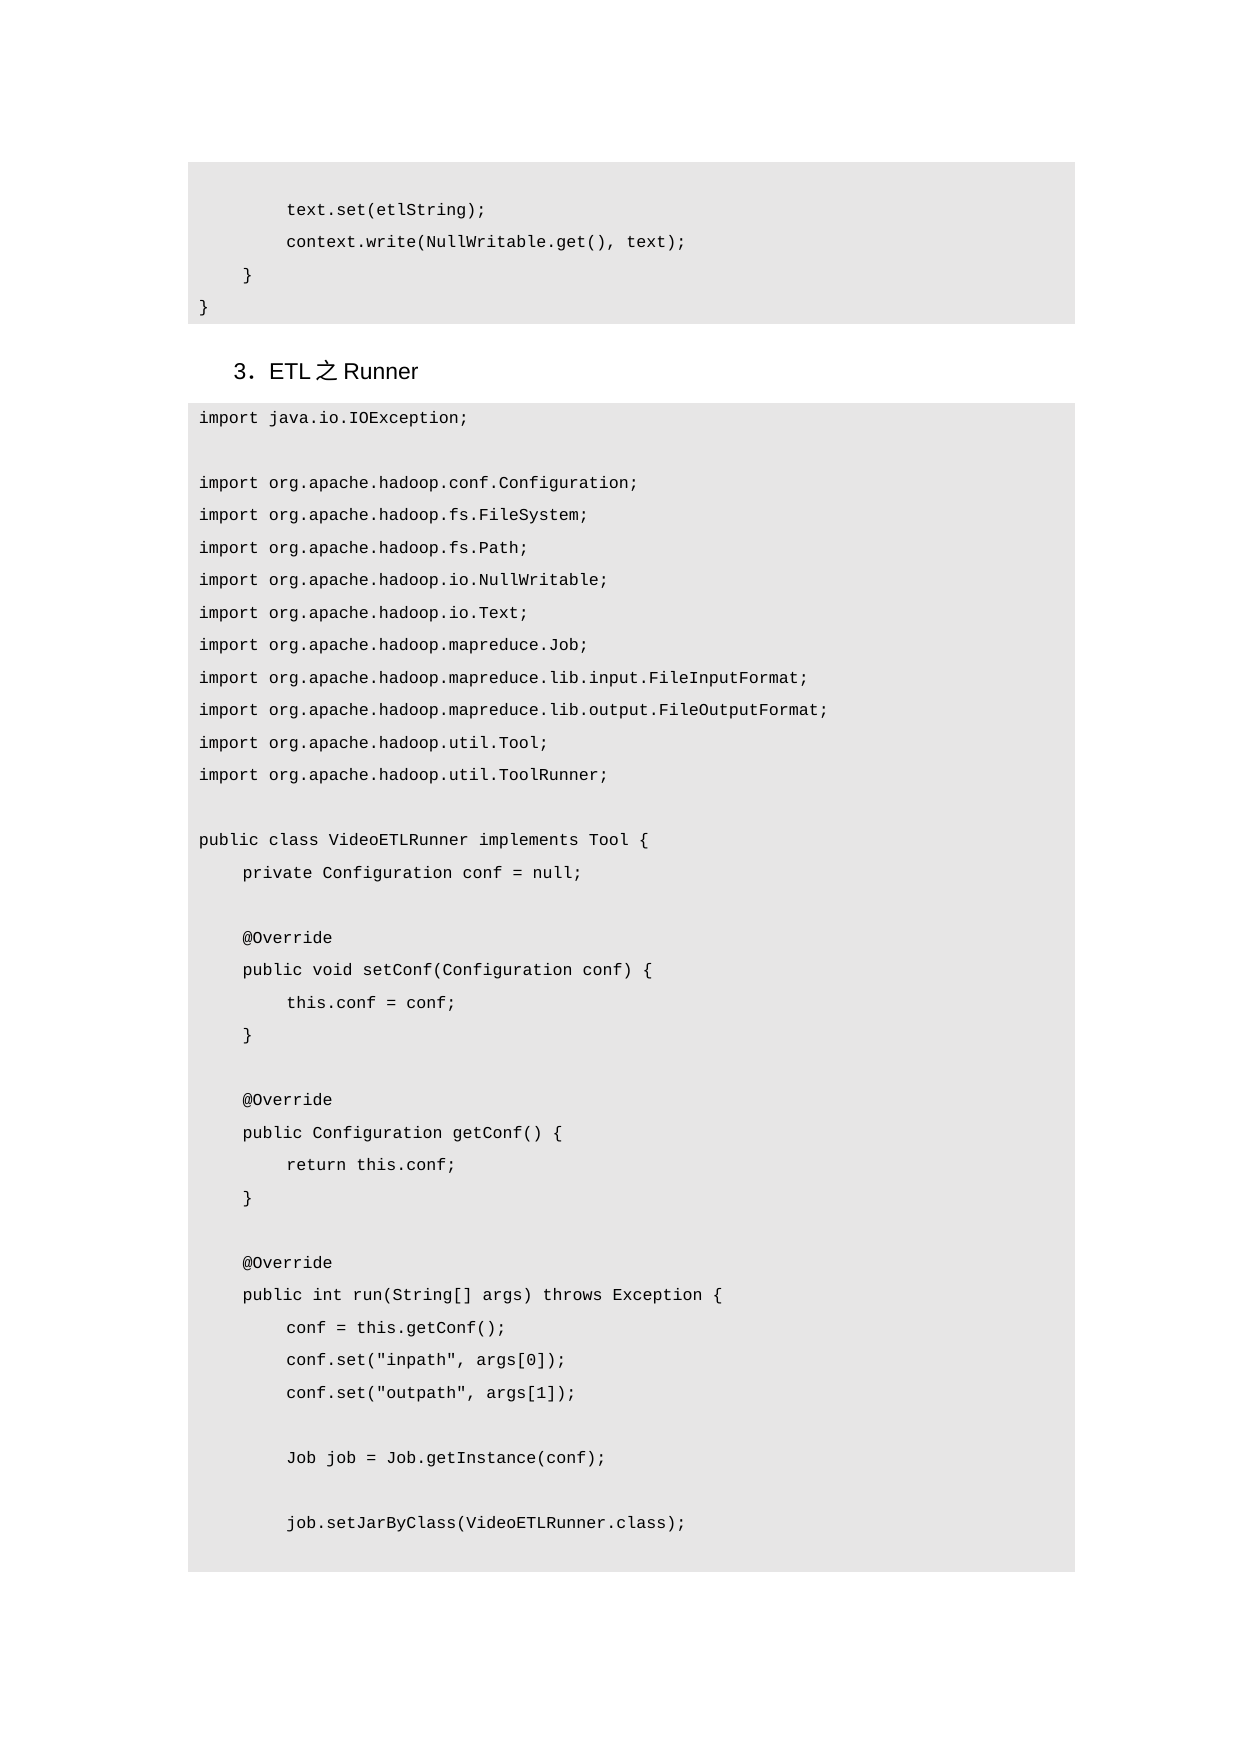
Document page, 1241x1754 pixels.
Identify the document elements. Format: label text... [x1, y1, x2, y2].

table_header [188, 403, 1075, 1572]
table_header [188, 162, 1075, 324]
text 3．ETL之Runner [187, 337, 1053, 402]
